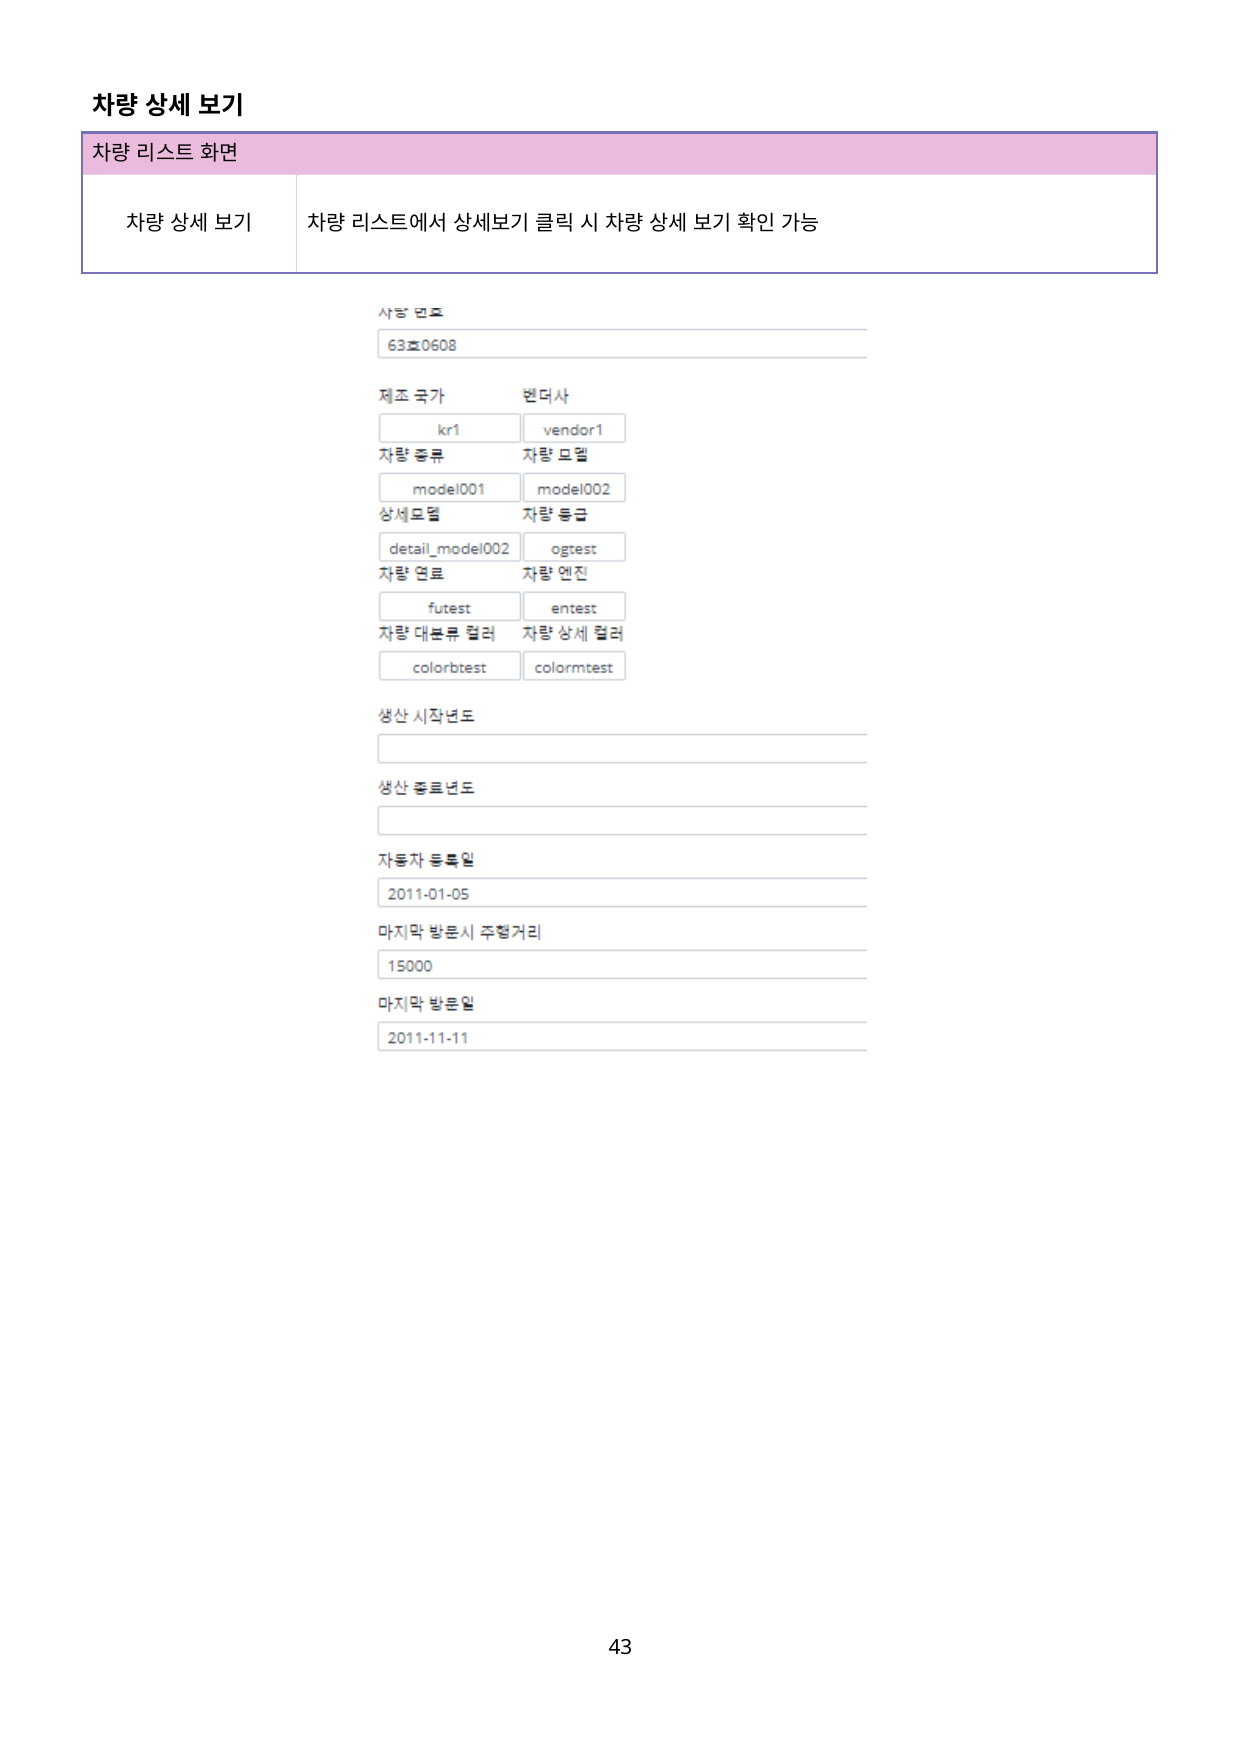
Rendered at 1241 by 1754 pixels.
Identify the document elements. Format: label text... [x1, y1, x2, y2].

table_cell 차량 리스트에서 상세보기 클릭 시 차량 상세 보기 확인 가능 [297, 175, 1156, 272]
table_header 차량 리스트 화면 [83, 134, 1156, 174]
text 차량 상세 보기 [92, 88, 1181, 121]
picture [373, 308, 867, 1053]
table_cell 차량 상세 보기 [83, 175, 296, 272]
